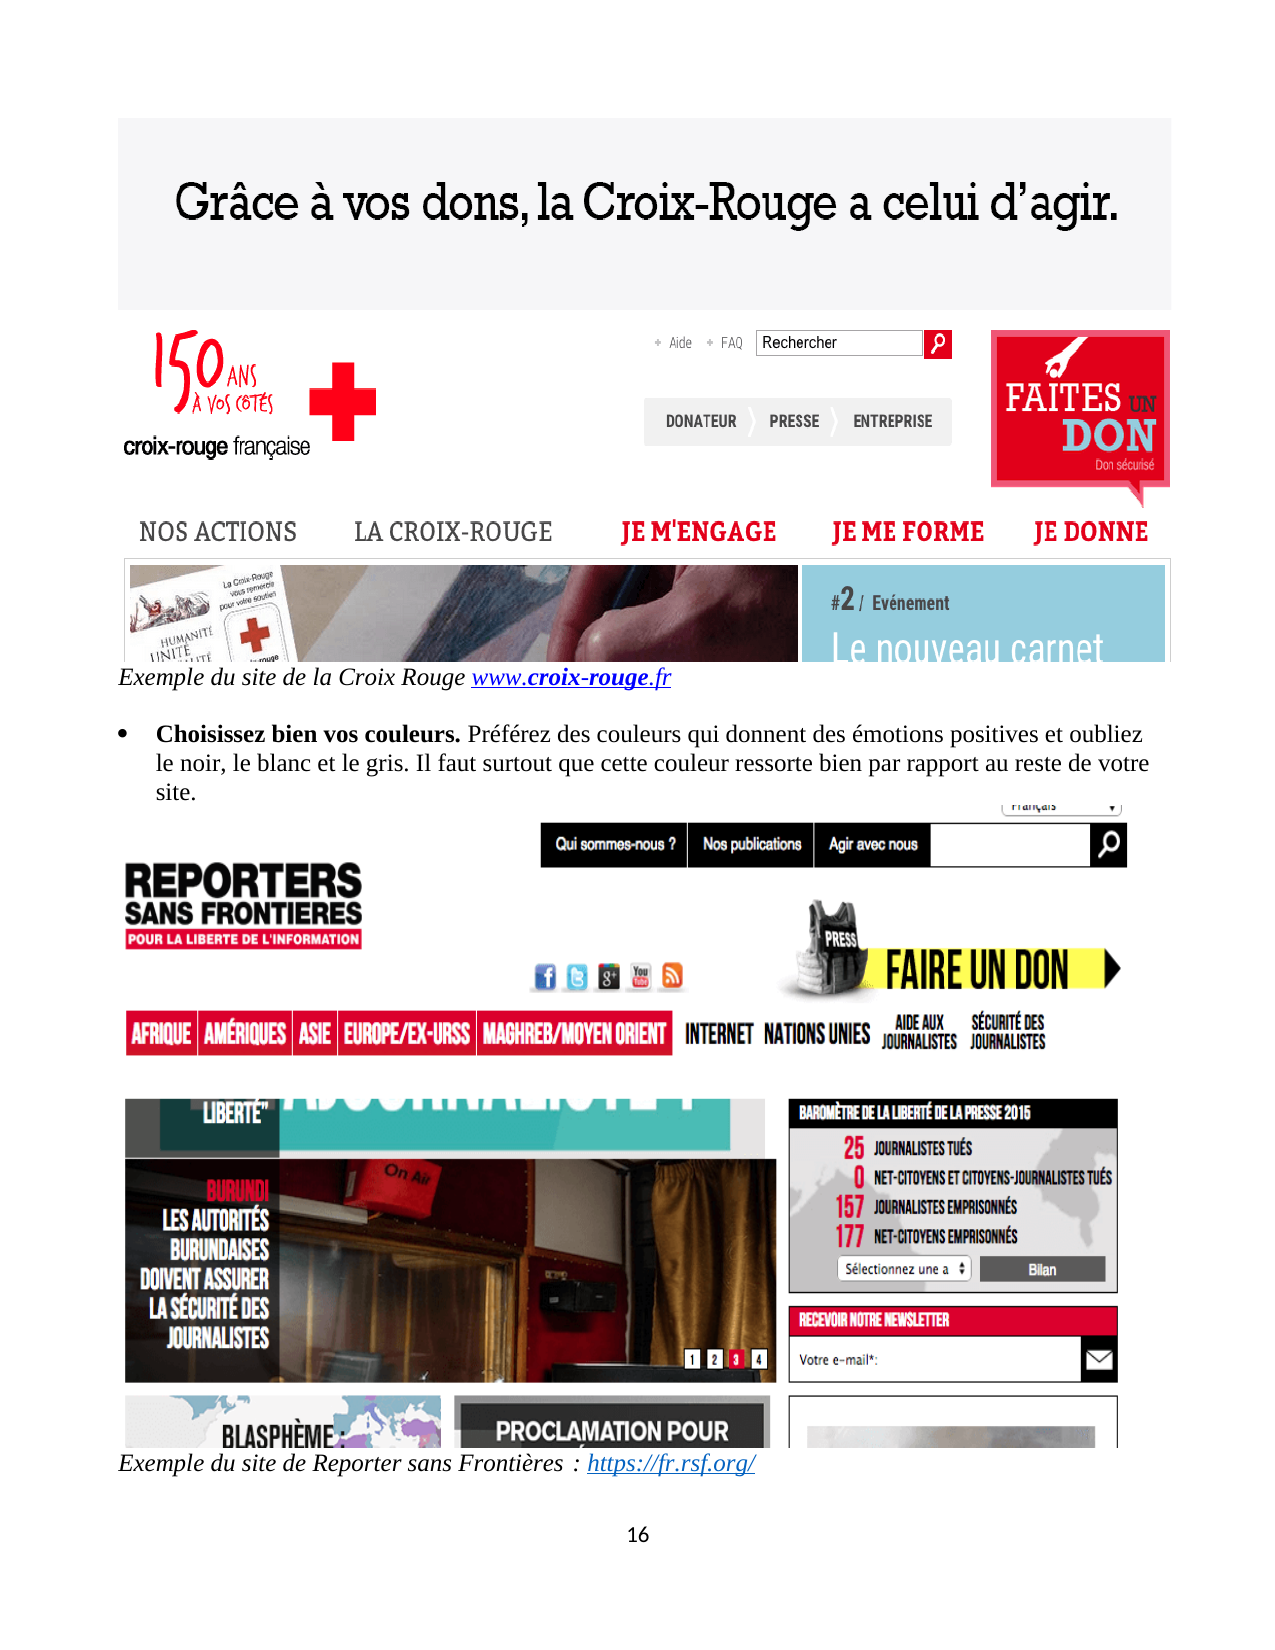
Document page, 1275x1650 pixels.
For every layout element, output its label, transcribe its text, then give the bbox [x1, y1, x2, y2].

text Exemple du site de la Croix Rouge www.croix-rouge.fr [118, 662, 1157, 691]
list Choisissez bien vos couleurs. Préférez des couleurs qui donnent des émotions positives et oubliez le noir, le blanc et le gris. Il faut surtout que cette couleur ressorte bien par rapport au reste de votre site. [118, 719, 1157, 805]
picture [118, 805, 1159, 1448]
text Exemple du site de Reporter sans Frontières : https://fr.rsf.org/ [118, 1448, 1157, 1477]
picture [118, 118, 1172, 662]
